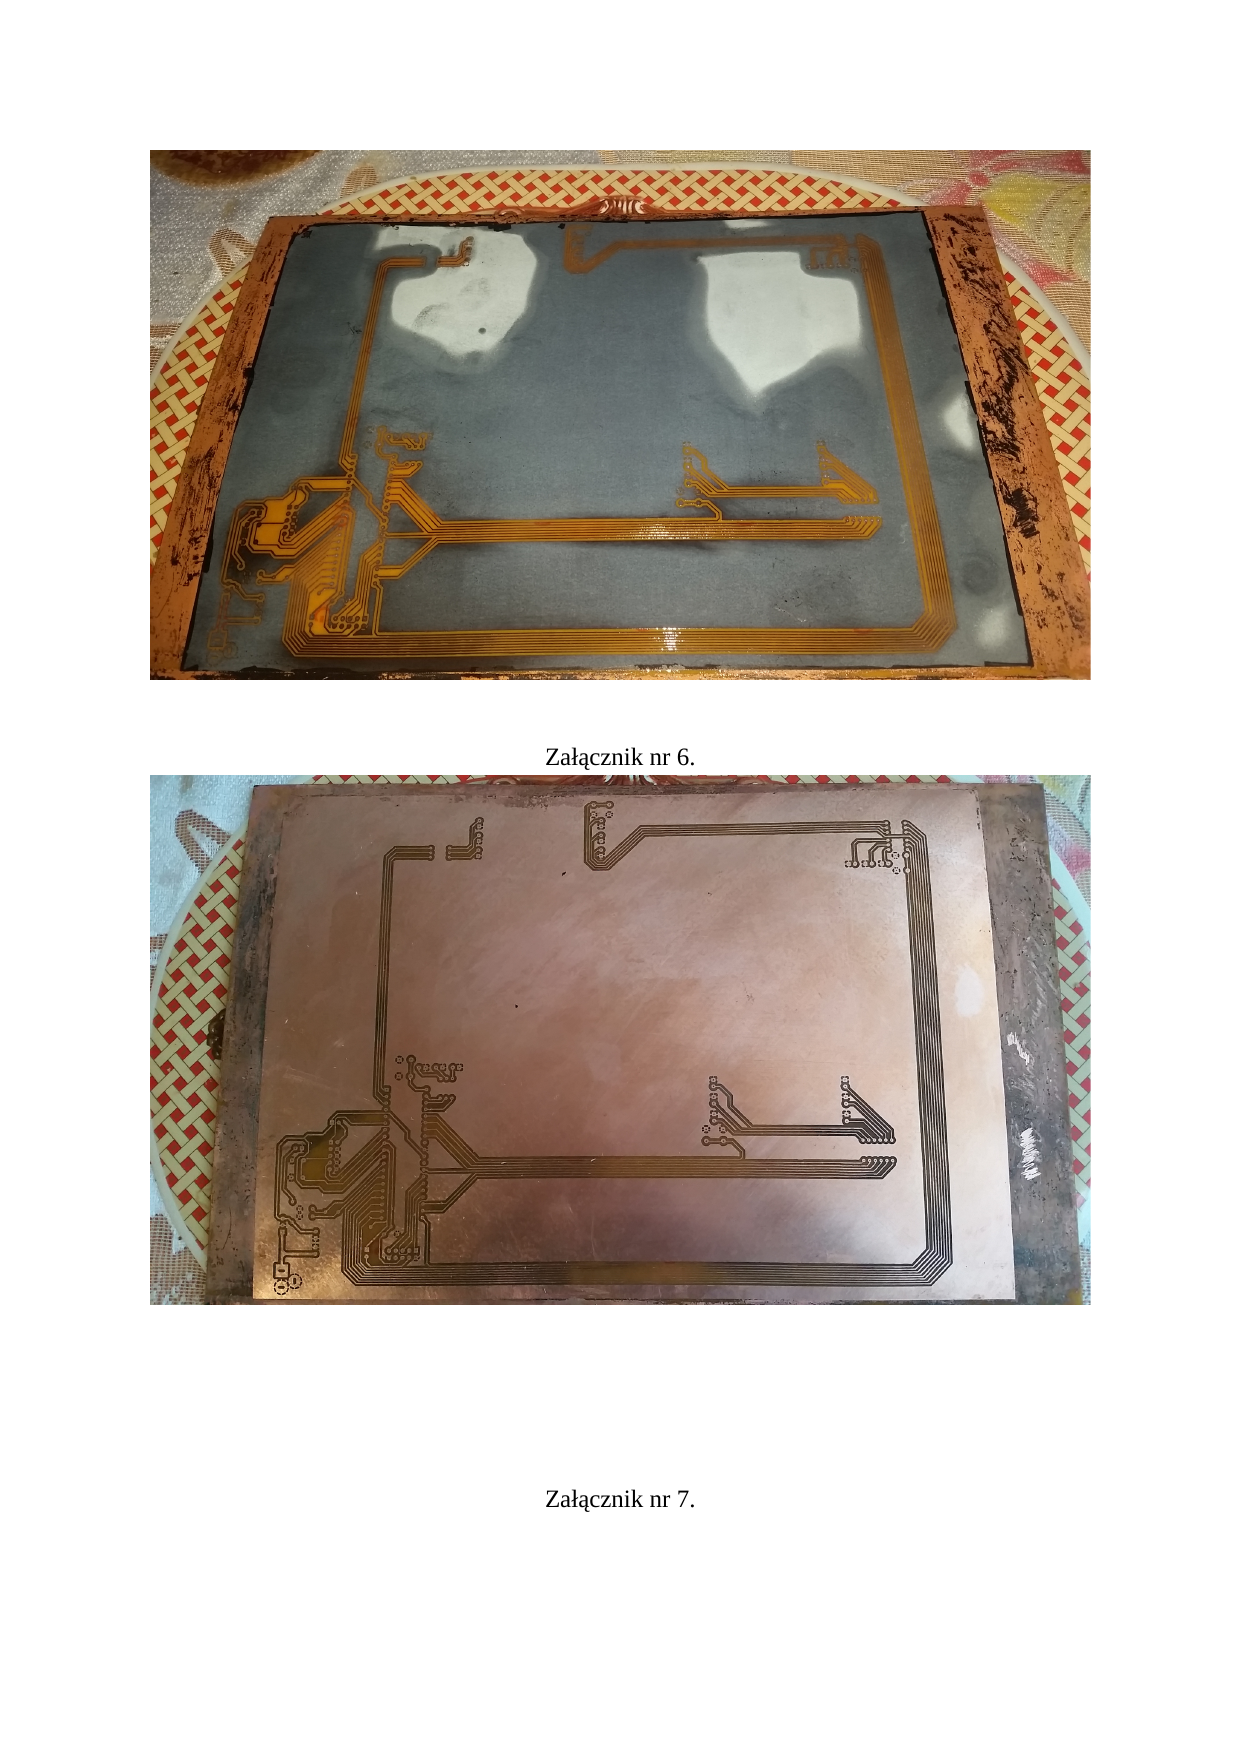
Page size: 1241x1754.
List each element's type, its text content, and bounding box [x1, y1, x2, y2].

text Załącznik nr 7. [150, 1484, 1090, 1513]
picture [150, 775, 1091, 1305]
picture [150, 150, 1091, 680]
text Załącznik nr 6. [150, 742, 1090, 771]
